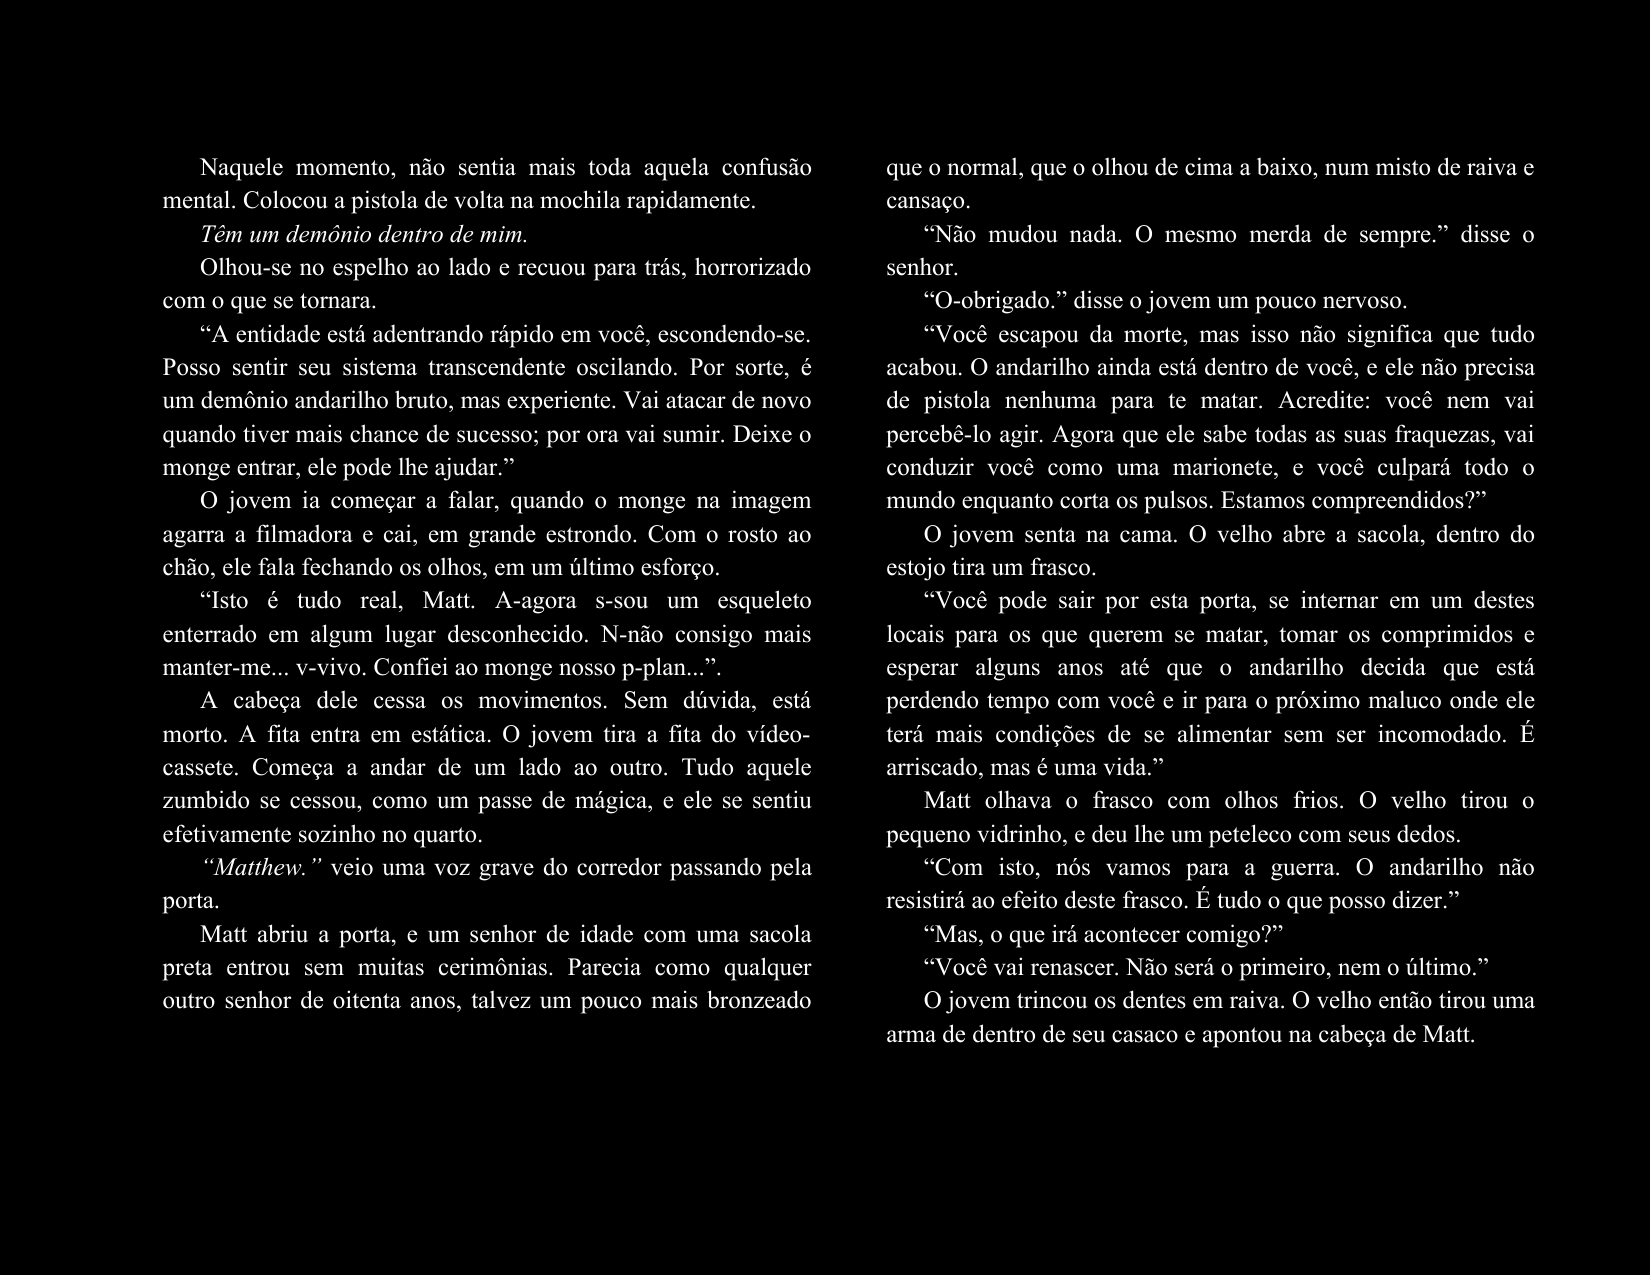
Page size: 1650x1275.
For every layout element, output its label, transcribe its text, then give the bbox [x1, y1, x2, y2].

text O jovem trincou os dentes em raiva. O velho então tirou uma arma de dentro de seu casaco e apontou na cabeça de Matt. [886, 981, 1536, 1048]
text “A entidade está adentrando rápido em você, escondendo-se. Posso sentir seu sistema transcendente oscilando. Por sorte, é um demônio andarilho bruto, mas experiente. Vai atacar de novo quando tiver mais chance de sucesso; por ora vai sumir. Deixe o monge entrar, ele pode lhe ajudar.” [162, 314, 812, 481]
text “Você vai renascer. Não será o primeiro, nem o último.” [886, 948, 1536, 981]
text “Você escapou da morte, mas isso não significa que tudo acabou. O andarilho ainda está dentro de você, e ele não precisa de pistola nenhuma para te matar. Acredite: você nem vai percebê-lo agir. Agora que ele sabe todas as suas fraquezas, vai conduzir você como uma marionete, e você culpará todo o mundo enquanto corta os pulsos. Estamos compreendidos?” [886, 314, 1536, 514]
text Matt abriu a porta, e um senhor de idade com uma sacola preta entrou sem muitas cerimônias. Parecia como qualquer outro senhor de oitenta anos, talvez um pouco mais bronzeado que o normal, que o olhou de cima a baixo, num misto de raiva e cansaço. [162, 914, 812, 1014]
text Matt abriu a porta, e um senhor de idade com uma sacola preta entrou sem muitas cerimônias. Parecia como qualquer outro senhor de oitenta anos, talvez um pouco mais bronzeado que o normal, que o olhou de cima a baixo, num misto de raiva e cansaço. [886, 148, 1536, 214]
text Olhou-se no espelho ao lado e recuou para trás, horrorizado com o que se tornara. [162, 248, 812, 314]
text O jovem senta na cama. O velho abre a sacola, dentro do estojo tira um frasco. [886, 514, 1536, 581]
text “Com isto, nós vamos para a guerra. O andarilho não resistirá ao efeito deste frasco. É tudo o que posso dizer.” [886, 848, 1536, 914]
text “Não mudou nada. O mesmo merda de sempre.” disse o senhor. [886, 214, 1536, 281]
text “Você pode sair por esta porta, se internar em um destes locais para os que querem se matar, tomar os comprimidos e esperar alguns anos até que o andarilho decida que está perdendo tempo com você e ir para o próximo maluco onde ele terá mais condições de se alimentar sem ser incomodado. É arriscado, mas é uma vida.” [886, 581, 1536, 781]
text “O-obrigado.” disse o jovem um pouco nervoso. [886, 281, 1536, 314]
text Naquele momento, não sentia mais toda aquela confusão mental. Colocou a pistola de volta na mochila rapidamente. [162, 148, 812, 214]
text Têm um demônio dentro de mim. [162, 214, 812, 248]
text “Isto é tudo real, Matt. A-agora s-sou um esqueleto enterrado em algum lugar desconhecido. N-não consigo mais manter-me... v-vivo. Confiei ao monge nosso p-plan...”. [162, 581, 812, 681]
text A cabeça dele cessa os movimentos. Sem dúvida, está morto. A fita entra em estática. O jovem tira a fita do vídeo-cassete. Começa a andar de um lado ao outro. Tudo aquele zumbido se cessou, como um passe de mágica, e ele se sentiu efetivamente sozinho no quarto. [162, 681, 812, 848]
text O jovem ia começar a falar, quando o monge na imagem agarra a filmadora e cai, em grande estrondo. Com o rosto ao chão, ele fala fechando os olhos, em um último esforço. [162, 481, 812, 581]
text “Matthew.” veio uma voz grave do corredor passando pela porta. [162, 848, 812, 914]
text “Mas, o que irá acontecer comigo?” [886, 914, 1536, 948]
text Matt olhava o frasco com olhos frios. O velho tirou o pequeno vidrinho, e deu lhe um peteleco com seus dedos. [886, 781, 1536, 848]
